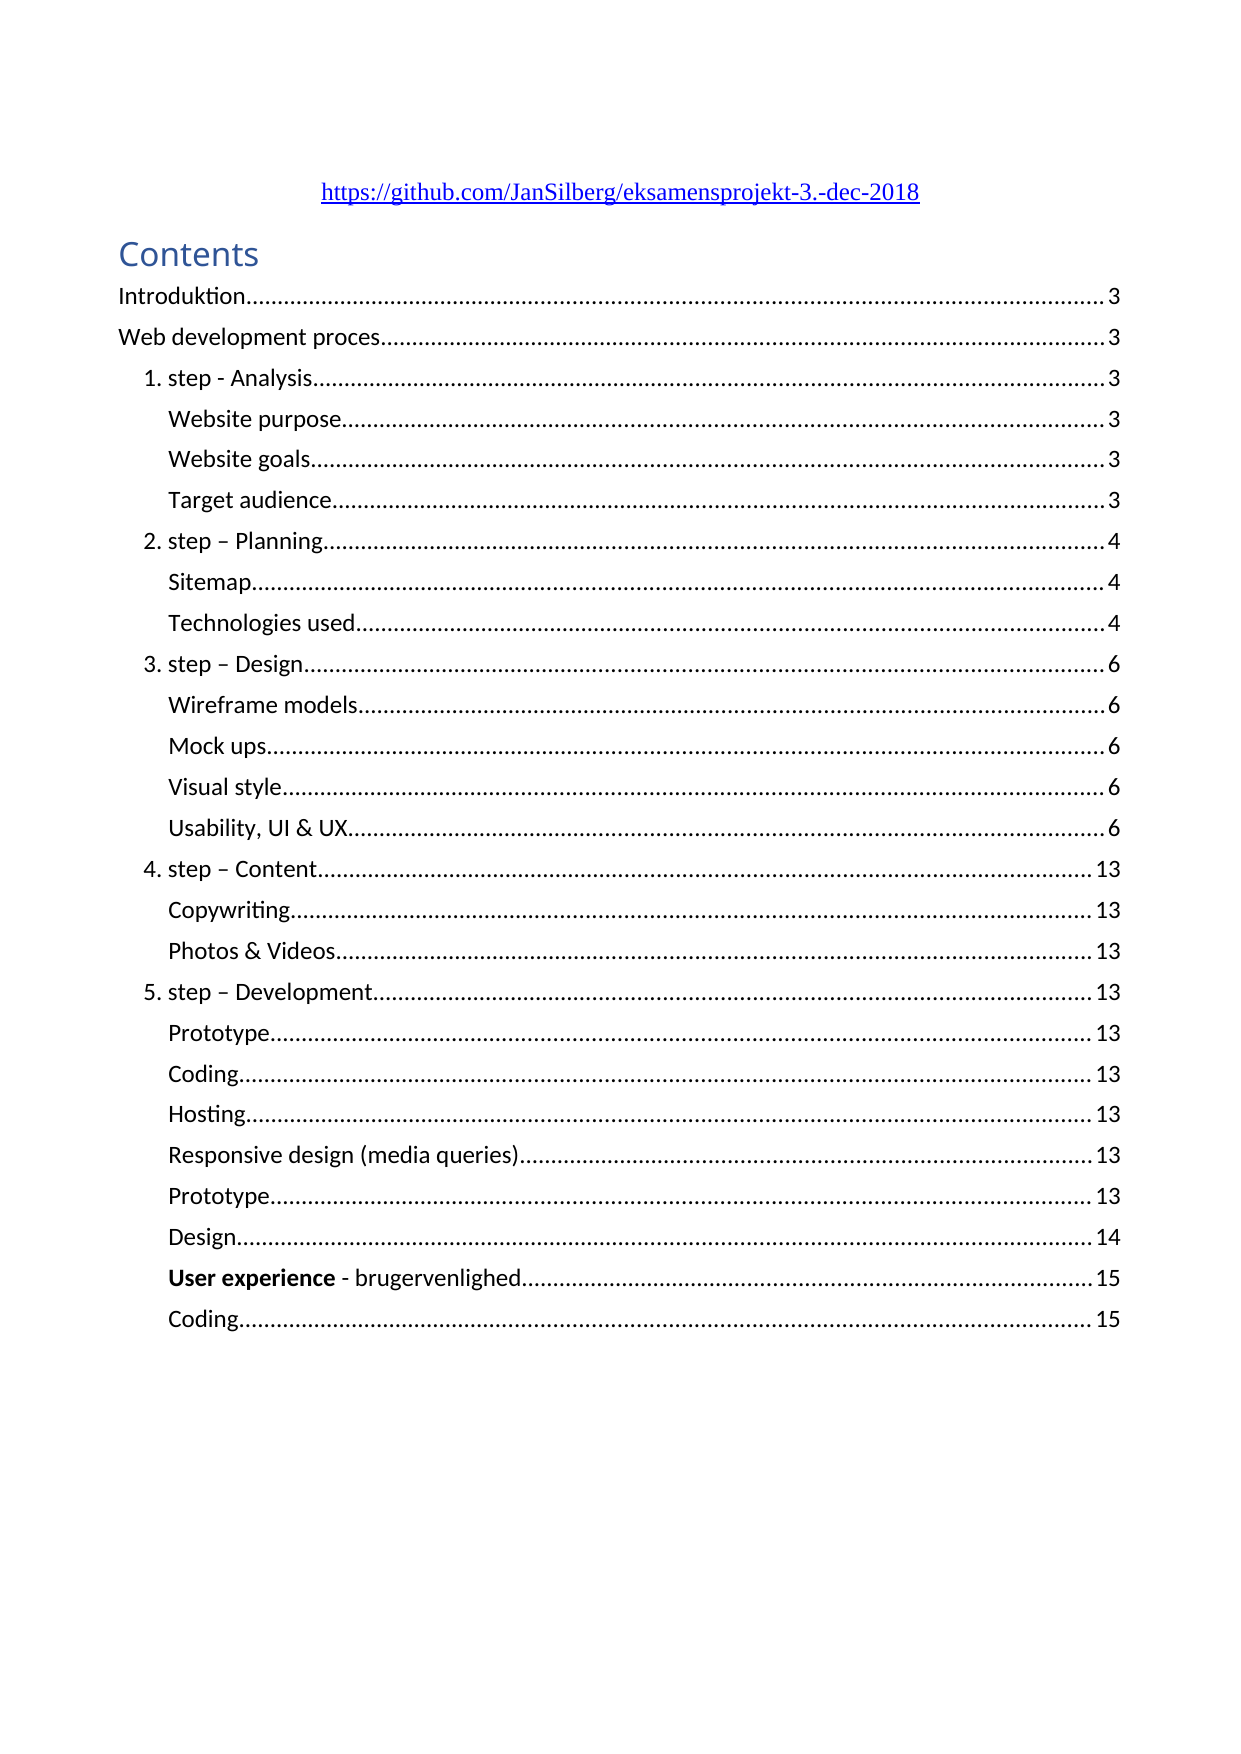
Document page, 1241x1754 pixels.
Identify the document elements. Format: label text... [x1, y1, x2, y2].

text https://github.com/JanSilberg/eksamensprojekt-3.-dec-2018 [118, 177, 1122, 206]
